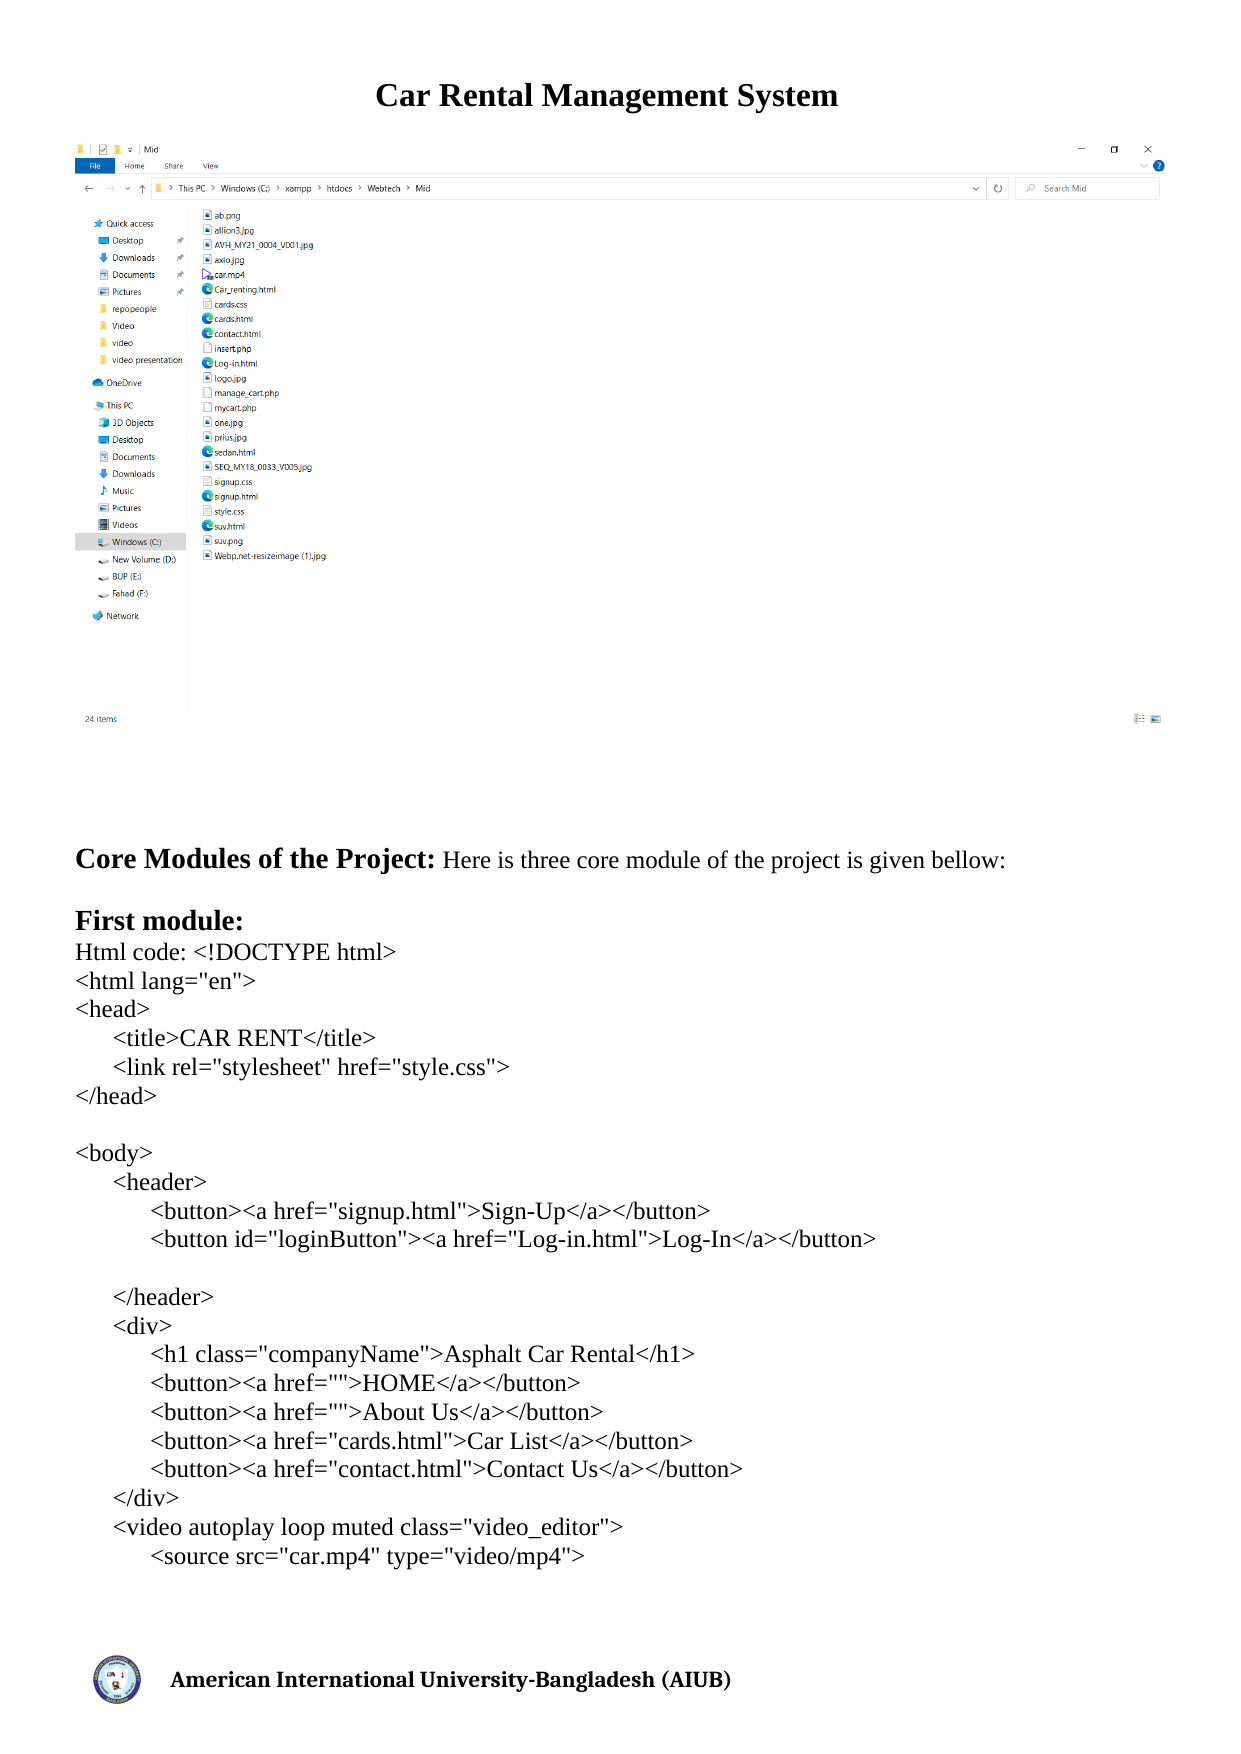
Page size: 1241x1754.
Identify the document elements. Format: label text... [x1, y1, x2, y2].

text </header> [75, 1282, 1165, 1311]
text <div> [75, 1311, 1165, 1339]
text <button><a href="signup.html">Sign-Up</a></button> [75, 1196, 1165, 1224]
text <head> [75, 994, 1165, 1023]
text <html lang="en"> [75, 966, 1165, 994]
text <h1 class="companyName">Asphalt Car Rental</h1> [75, 1339, 1165, 1368]
picture [75, 141, 1166, 727]
text <title>CAR RENT</title> [75, 1023, 1165, 1052]
text First module: [75, 903, 1165, 937]
text <header> [75, 1167, 1165, 1196]
text <button><a href="contact.html">Contact Us</a></button> [75, 1454, 1165, 1483]
text <source src="car.mp4" type="video/mp4"> [75, 1541, 1165, 1569]
text <button><a href="cards.html">Car List</a></button> [75, 1426, 1165, 1454]
text <button><a href="">About Us</a></button> [75, 1397, 1165, 1426]
text Html code: <!DOCTYPE html> [75, 937, 1165, 966]
text Core Modules of the Project: Here is three core module of the project is given bellow: [75, 841, 1165, 875]
text <button><a href="">HOME</a></button> [75, 1368, 1165, 1397]
text <link rel="stylesheet" href="style.css"> [75, 1052, 1165, 1081]
picture [92, 1654, 142, 1705]
text <video autoplay loop muted class="video_editor"> [75, 1512, 1165, 1541]
text </head> [75, 1081, 1165, 1109]
text </div> [75, 1483, 1165, 1512]
text <body> [75, 1138, 1165, 1167]
text <button id="loginButton"><a href="Log-in.html">Log-In</a></button> [75, 1224, 1165, 1253]
